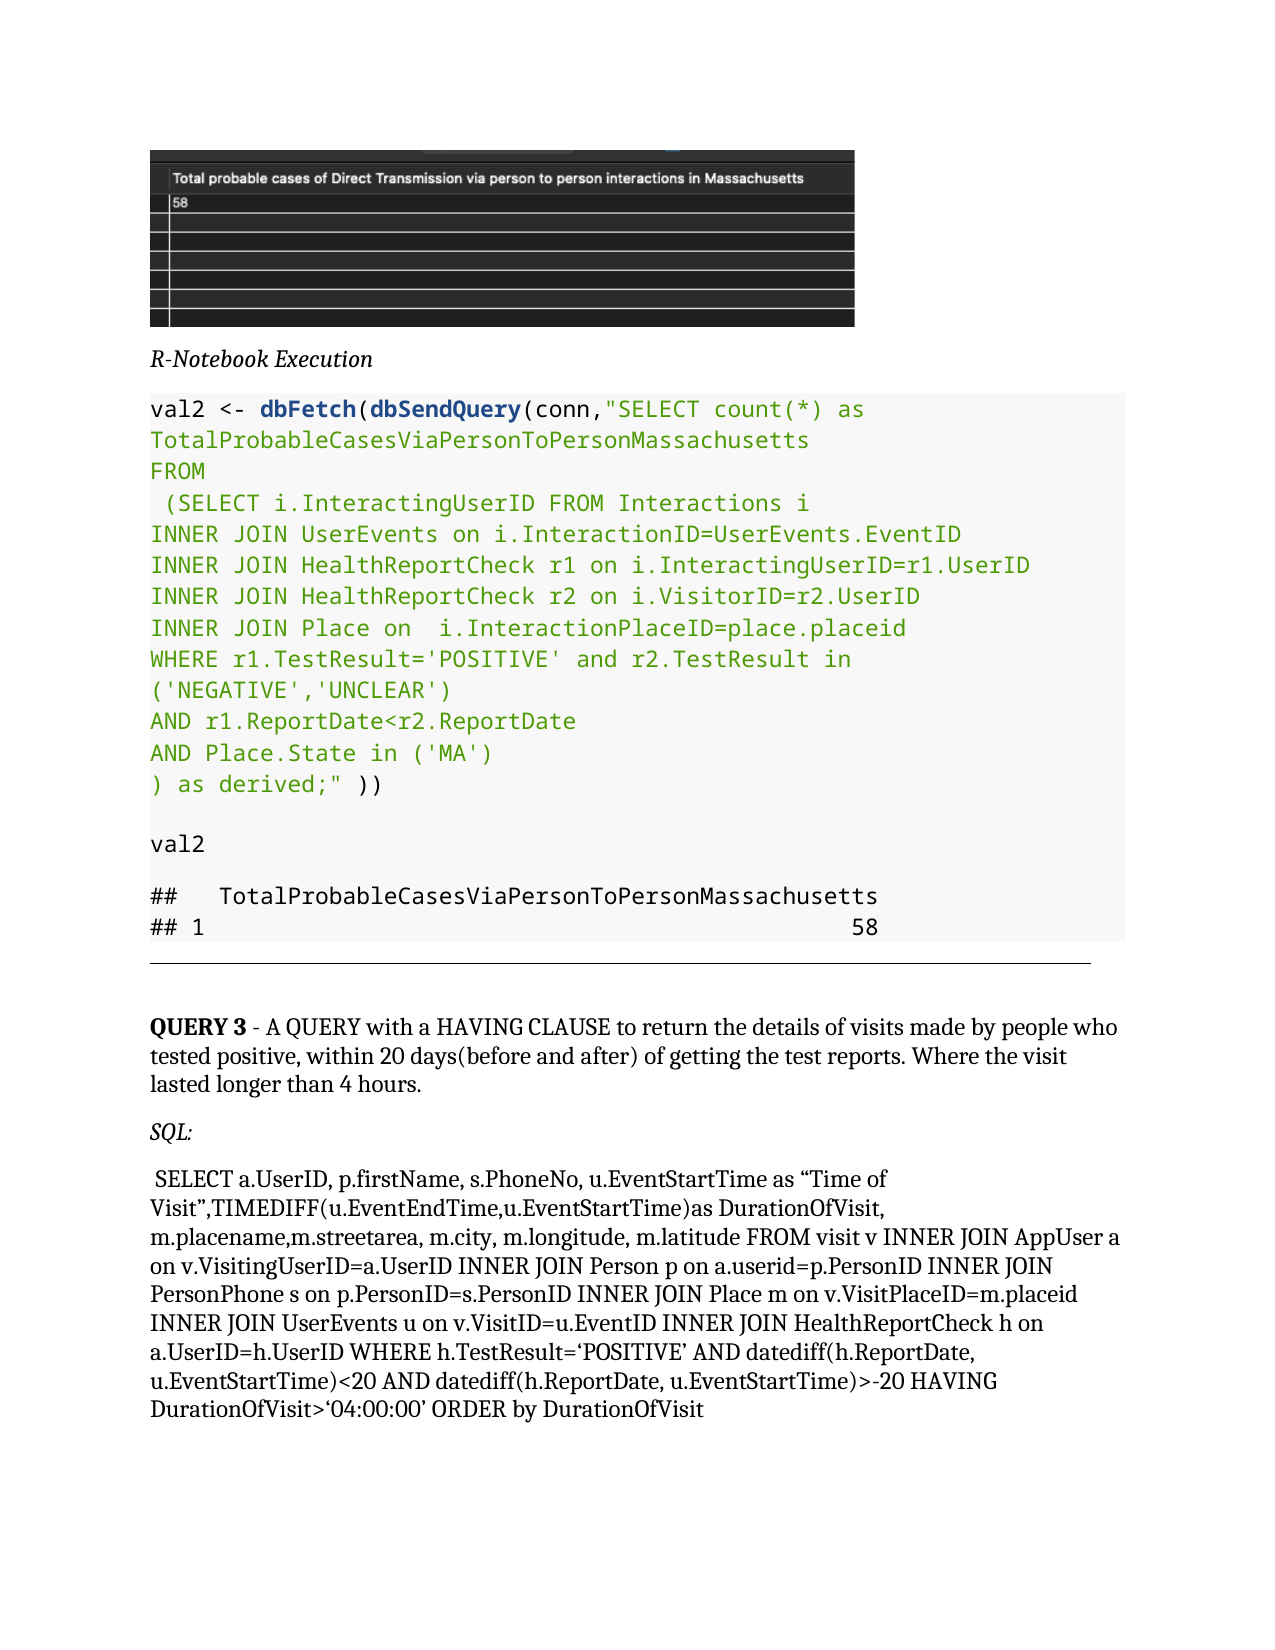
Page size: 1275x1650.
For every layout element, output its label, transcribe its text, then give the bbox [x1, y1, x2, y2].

text ## TotalProbableCasesViaPersonToPersonMassachusetts ## 1 58 [150, 880, 1125, 942]
text val2 <- dbFetch(dbSendQuery(conn,"SELECT count(*) as TotalProbableCasesViaPersonToPersonMassachusetts FROM (SELECT i.InteractingUserID FROM Interactions i INNER JOIN UserEvents on i.InteractionID=UserEvents.EventID INNER JOIN HealthReportCheck r1 on i.InteractingUserID=r1.UserID INNER JOIN HealthReportCheck r2 on i.VisitorID=r2.UserID INNER JOIN Place on i.InteractionPlaceID=place.placeid WHERE r1.TestResult='POSITIVE' and r2.TestResult in ('NEGATIVE','UNCLEAR') AND r1.ReportDate<r2.ReportDate AND Place.State in ('MA') ) as derived;" )) val2 [150, 393, 1125, 859]
text SQL: [150, 1118, 1125, 1147]
text QUERY 3 - A QUERY with a HAVING CLAUSE to return the details of visits made by people who tested positive, within 20 days(before and after) of getting the test reports. Where the visit lasted longer than 4 hours. [150, 1013, 1125, 1099]
picture [150, 150, 855, 327]
text R-Notebook Execution [150, 345, 1125, 374]
text SELECT a.UserID, p.firstName, s.PhoneNo, u.EventStartTime as “Time of Visit”,TIMEDIFF(u.EventEndTime,u.EventStartTime)as DurationOfVisit, m.placename,m.streetarea, m.city, m.longitude, m.latitude FROM visit v INNER JOIN AppUser a on v.VisitingUserID=a.UserID INNER JOIN Person p on a.userid=p.PersonID INNER JOIN PersonPhone s on p.PersonID=s.PersonID INNER JOIN Place m on v.VisitPlaceID=m.placeid INNER JOIN UserEvents u on v.VisitID=u.EventID INNER JOIN HealthReportCheck h on a.UserID=h.UserID WHERE h.TestResult=‘POSITIVE’ AND datediff(h.ReportDate, u.EventStartTime)<20 AND datediff(h.ReportDate, u.EventStartTime)>-20 HAVING DurationOfVisit>‘04:00:00’ ORDER by DurationOfVisit [150, 1165, 1125, 1424]
